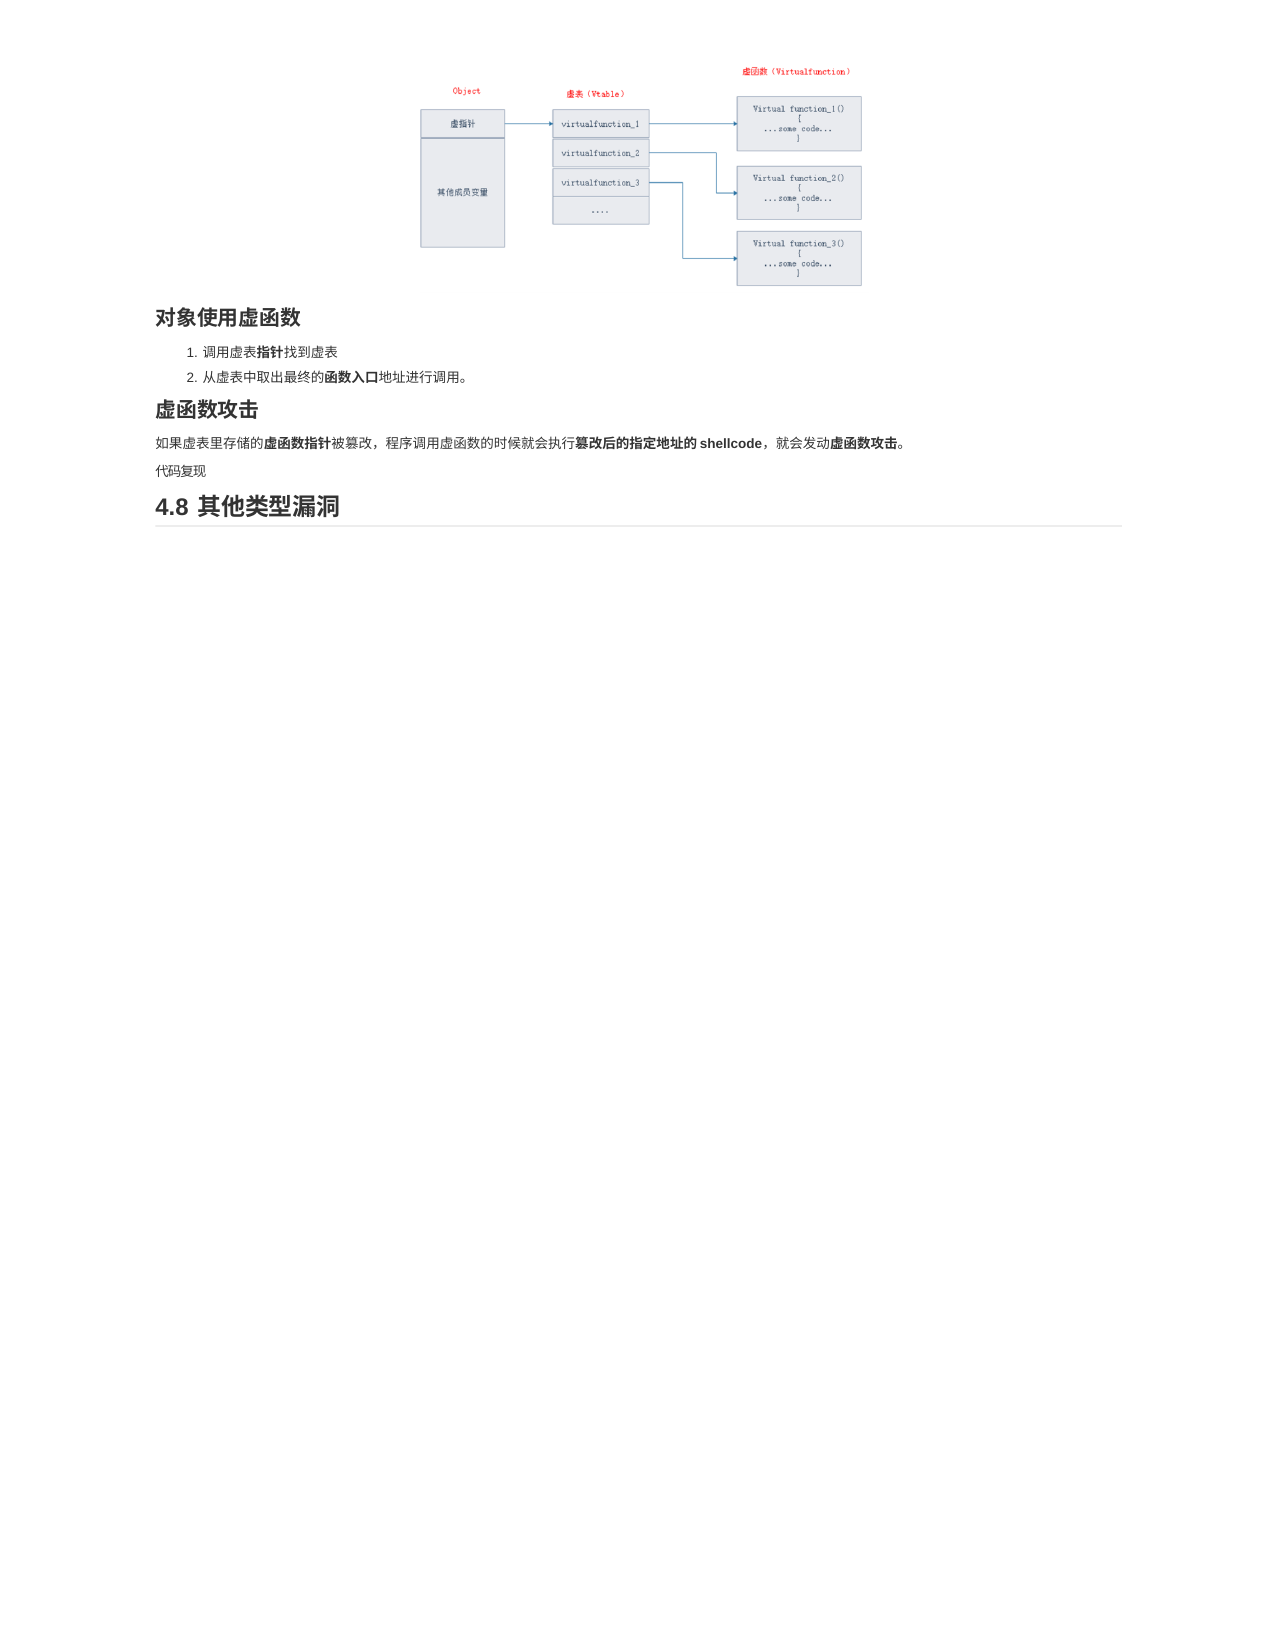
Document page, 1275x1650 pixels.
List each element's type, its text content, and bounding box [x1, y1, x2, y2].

picture [420, 66, 870, 293]
subtitle 其他类型漏洞 [155, 487, 1135, 522]
subtitle 虚函数攻击 [155, 394, 1135, 424]
text 代码复现 [155, 461, 1135, 481]
text 如果虚表里存储的虚函数指针被篡改，程序调用虚函数的时候就会执行篡改后的指定地址的shellcode，就会发动虚函数攻击。 [155, 433, 1135, 452]
list 从虚表中取出最终的函数入口地址进行调用。 [186, 366, 1135, 386]
list 调用虚表指针找到虚表 [186, 342, 1135, 362]
